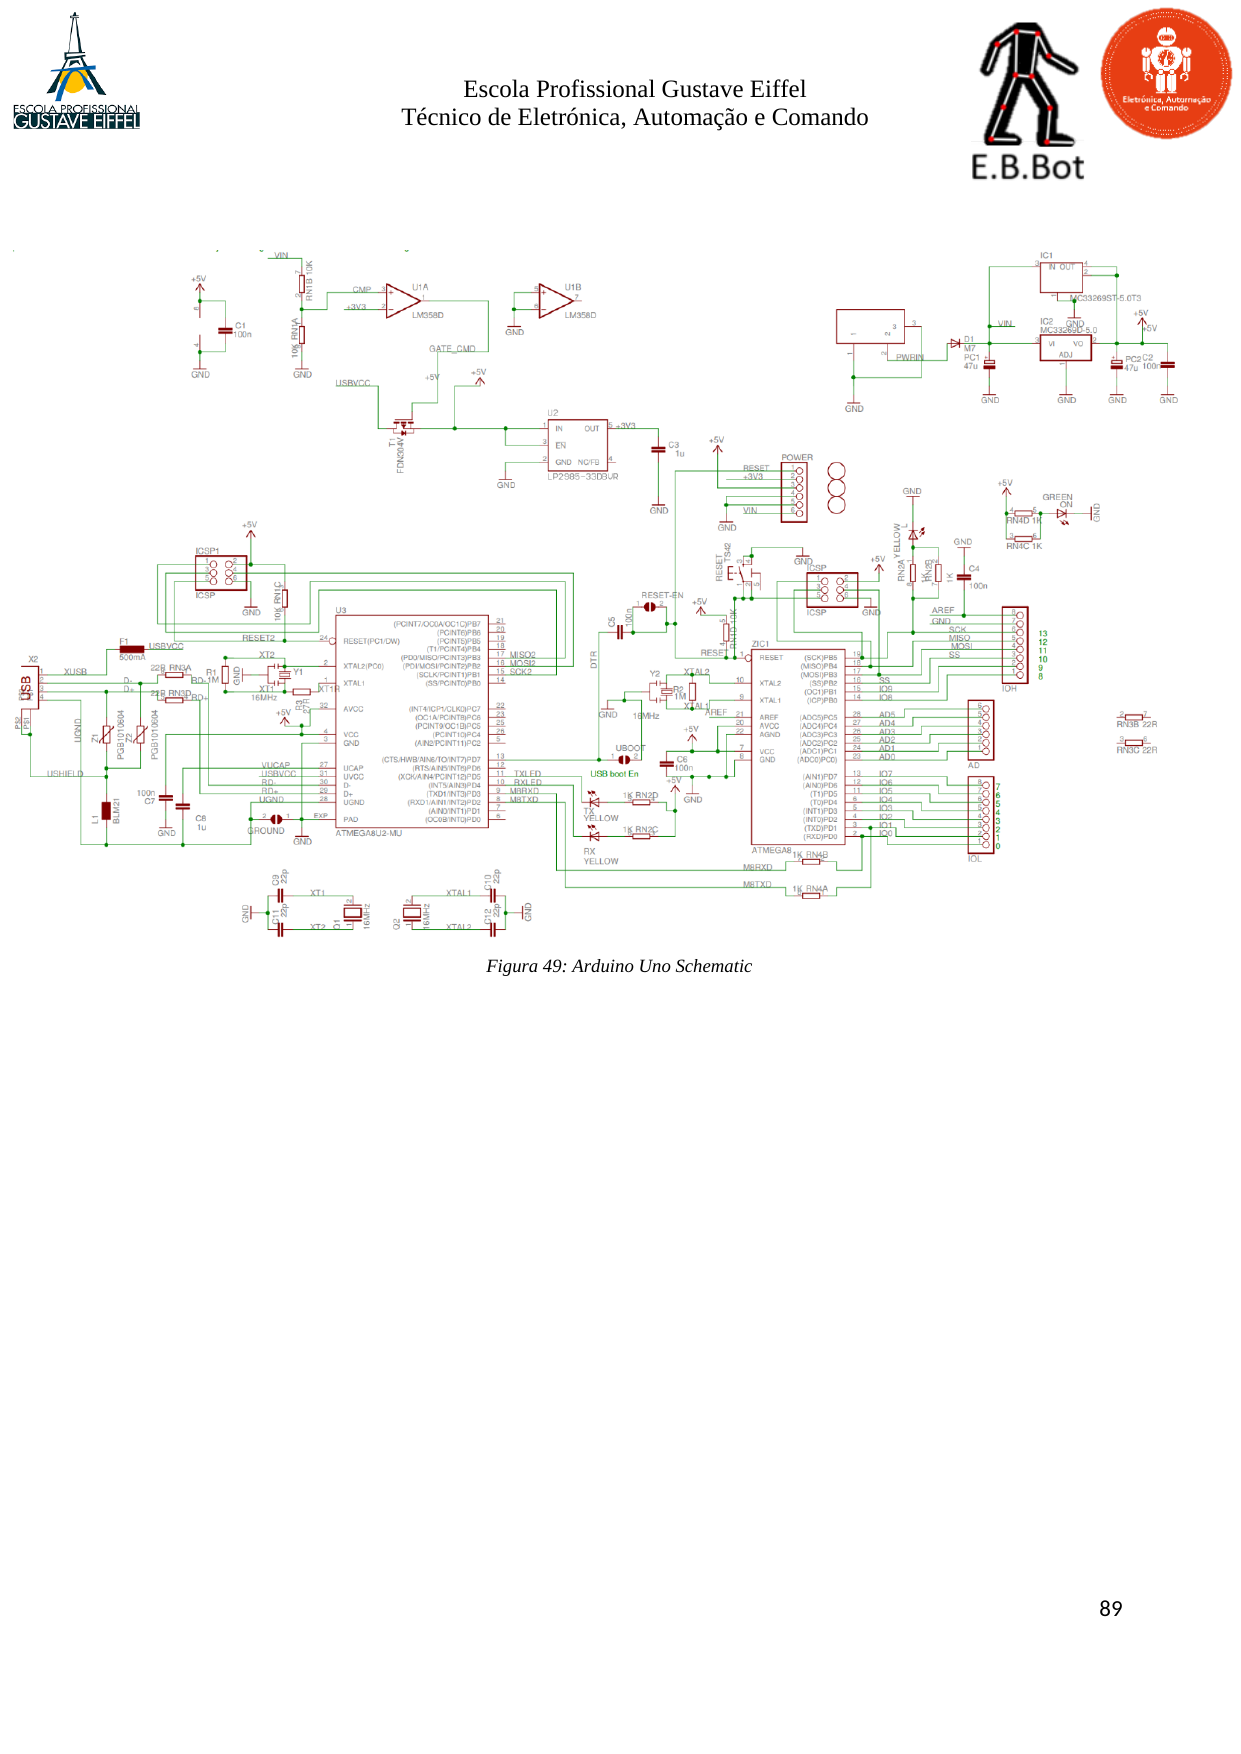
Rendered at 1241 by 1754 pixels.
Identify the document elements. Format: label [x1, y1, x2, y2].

picture [1092, 0, 1240, 148]
picture [2, 0, 150, 142]
picture [971, 16, 1085, 183]
picture [0, 250, 1241, 954]
